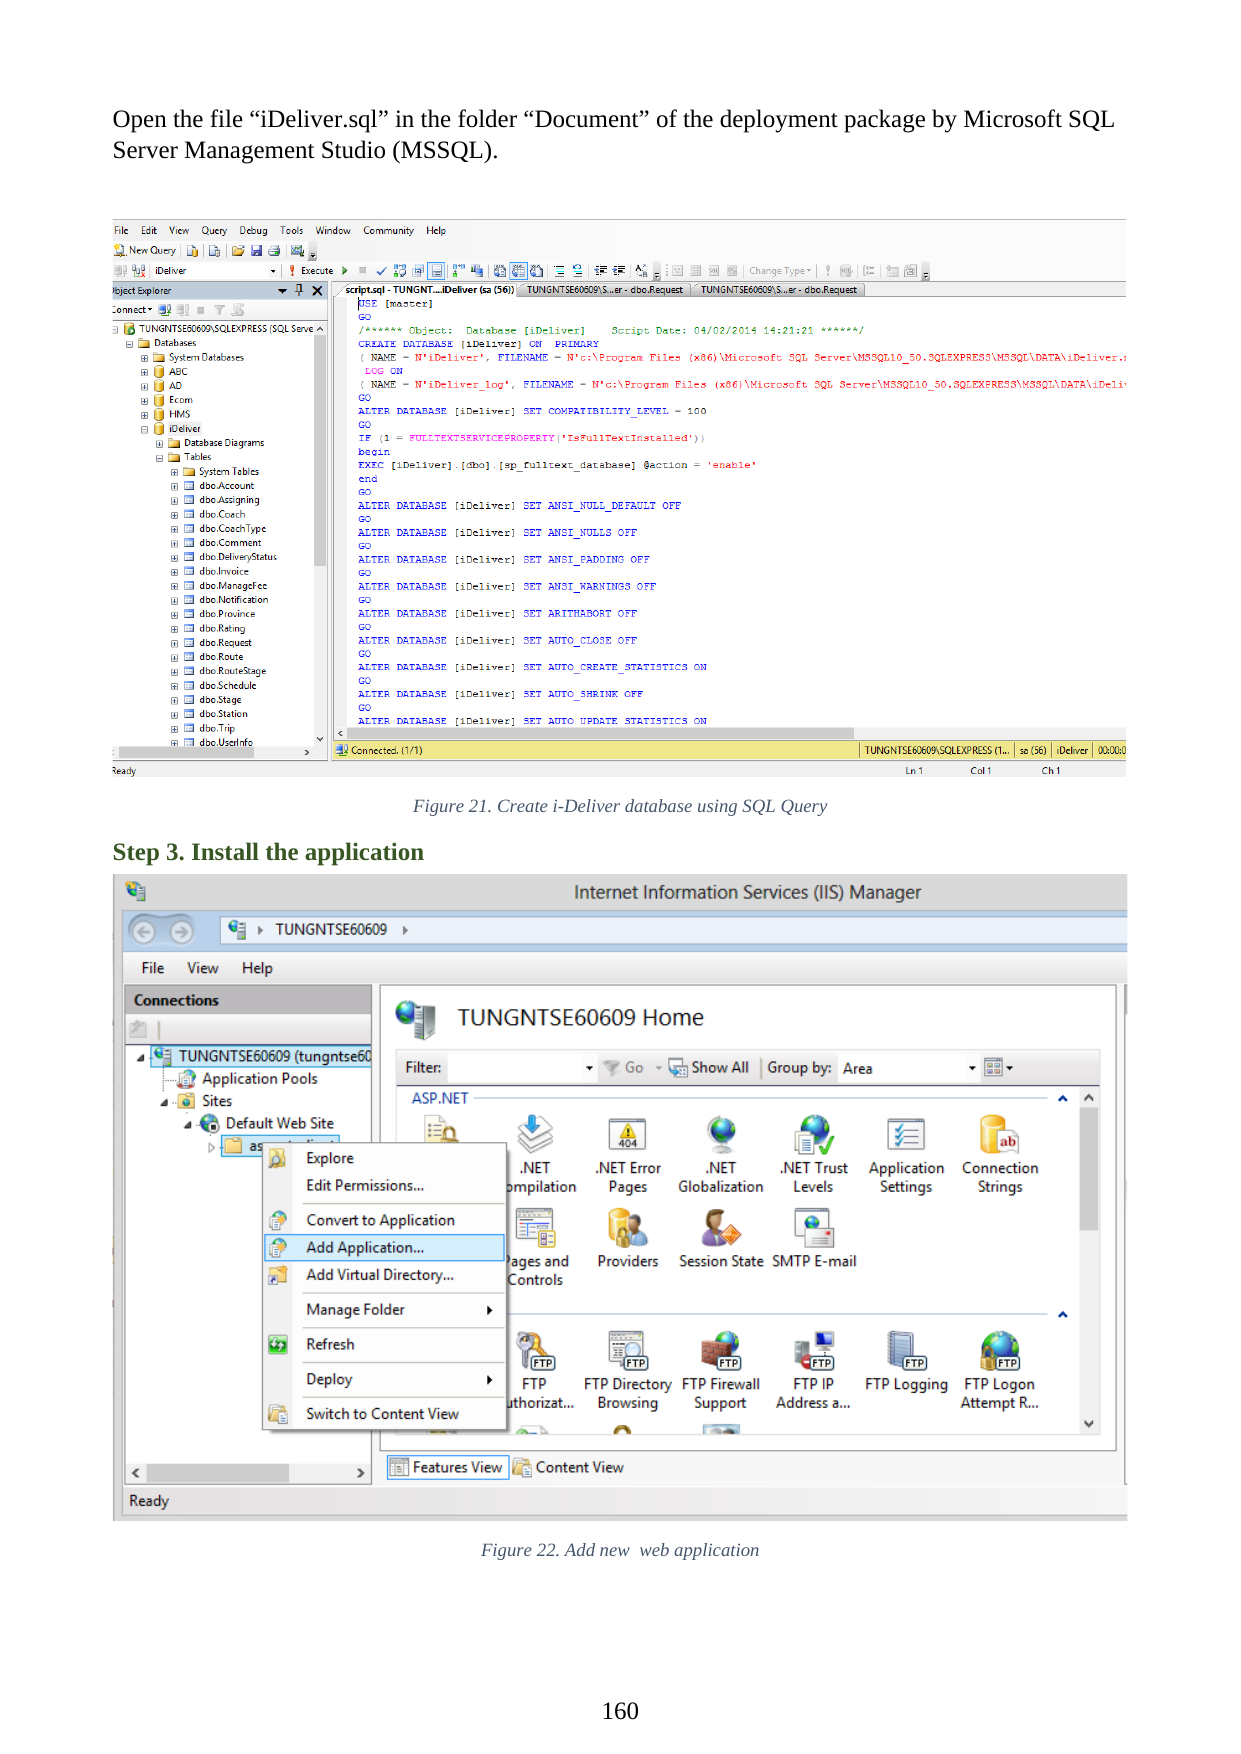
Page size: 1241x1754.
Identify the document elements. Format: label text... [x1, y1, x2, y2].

text Figure 21. Create i-Deliver database using SQL Query [112, 795, 1128, 817]
picture [112, 874, 1128, 1521]
text Figure 22. Add new web application [112, 1539, 1128, 1561]
text Open the file “iDeliver.sql” in the folder “Document” of the deployment package by Microsoft SQL Server Management Studio (MSSQL). [112, 104, 1128, 163]
picture [112, 219, 1126, 777]
text Step 3. Install the application [112, 837, 1128, 866]
